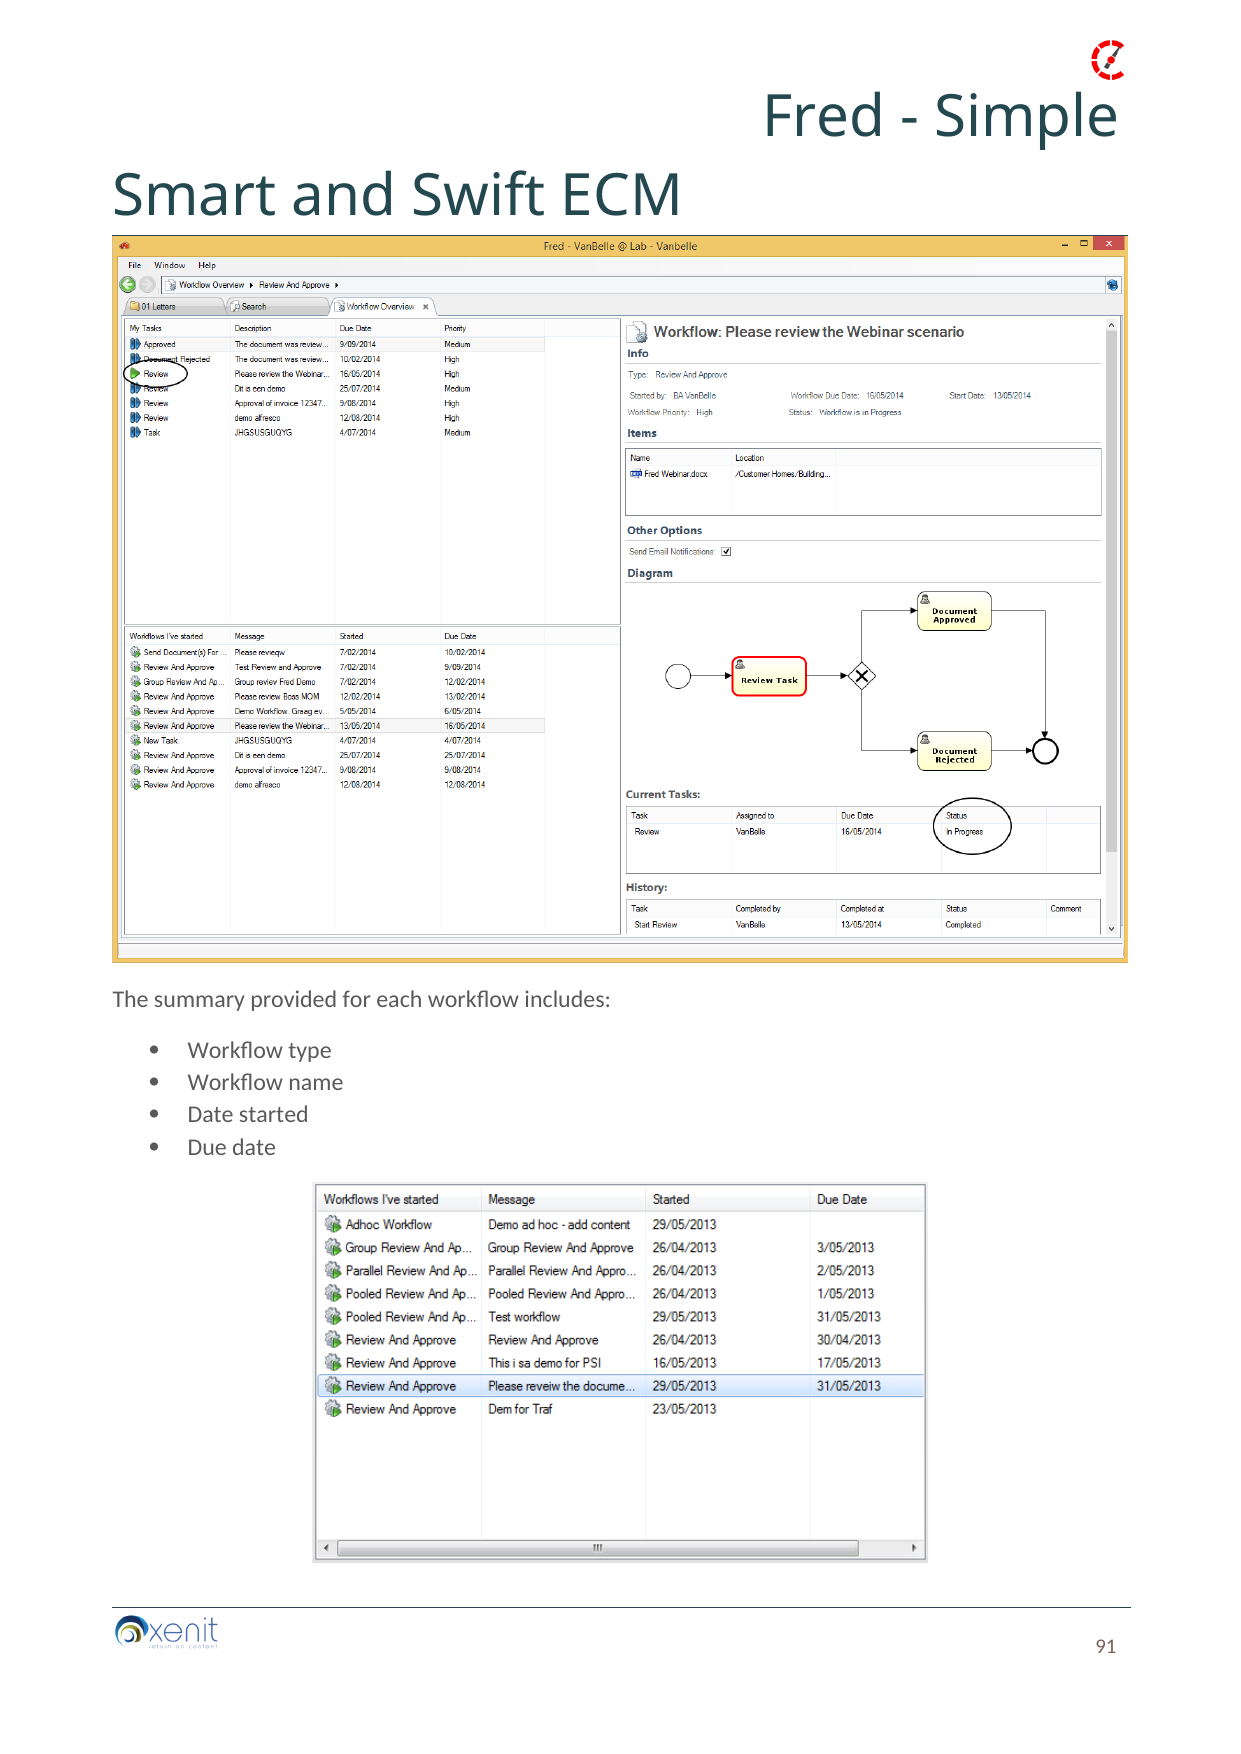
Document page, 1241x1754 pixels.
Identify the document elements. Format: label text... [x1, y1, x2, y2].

list Date started [150, 1099, 1128, 1129]
list Workflow name [150, 1067, 1128, 1097]
list Due date [150, 1132, 1128, 1161]
text The summary provided for each workflow includes: [112, 984, 1128, 1013]
picture [1087, 37, 1130, 83]
list Workflow type [150, 1035, 1128, 1064]
picture [112, 236, 1128, 963]
picture [112, 1610, 222, 1654]
picture [312, 1182, 929, 1563]
